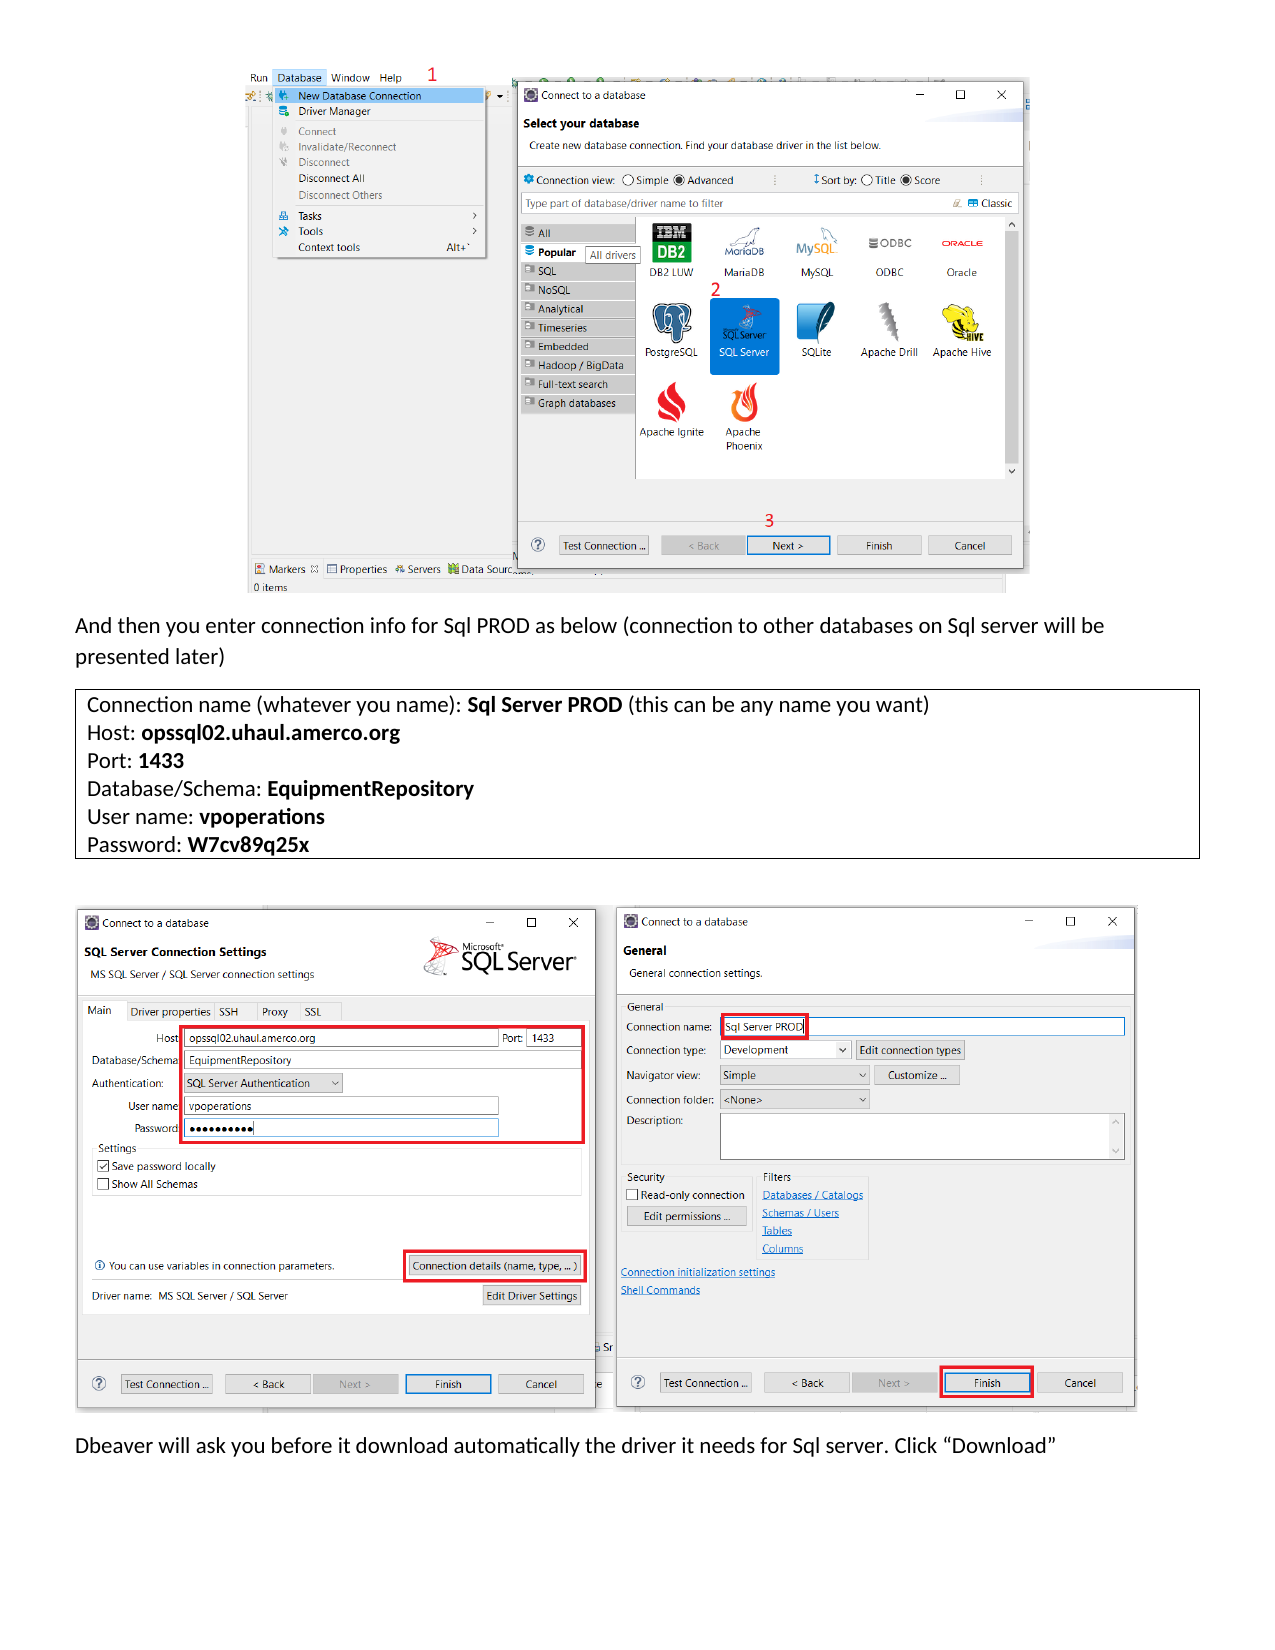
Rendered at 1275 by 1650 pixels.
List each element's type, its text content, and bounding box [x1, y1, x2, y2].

picture [75, 905, 1138, 1413]
text Dbeaver will ask you before it download automatically the driver it needs for Sql server. Click “Download” [75, 1431, 1200, 1459]
text And then you enter connection info for Sql PROD as below (connection to other databases on Sql server will be presented later) [75, 612, 1200, 670]
picture [245, 56, 1030, 593]
table_header Connection name (whatever you name): Sql Server PROD (this can be any name you want) Host: opssql02.uhaul.amerco.org Port: 1433 Database/Schema: EquipmentRepository User name: vpoperations Password: W7cv89q25x [76, 690, 1199, 858]
